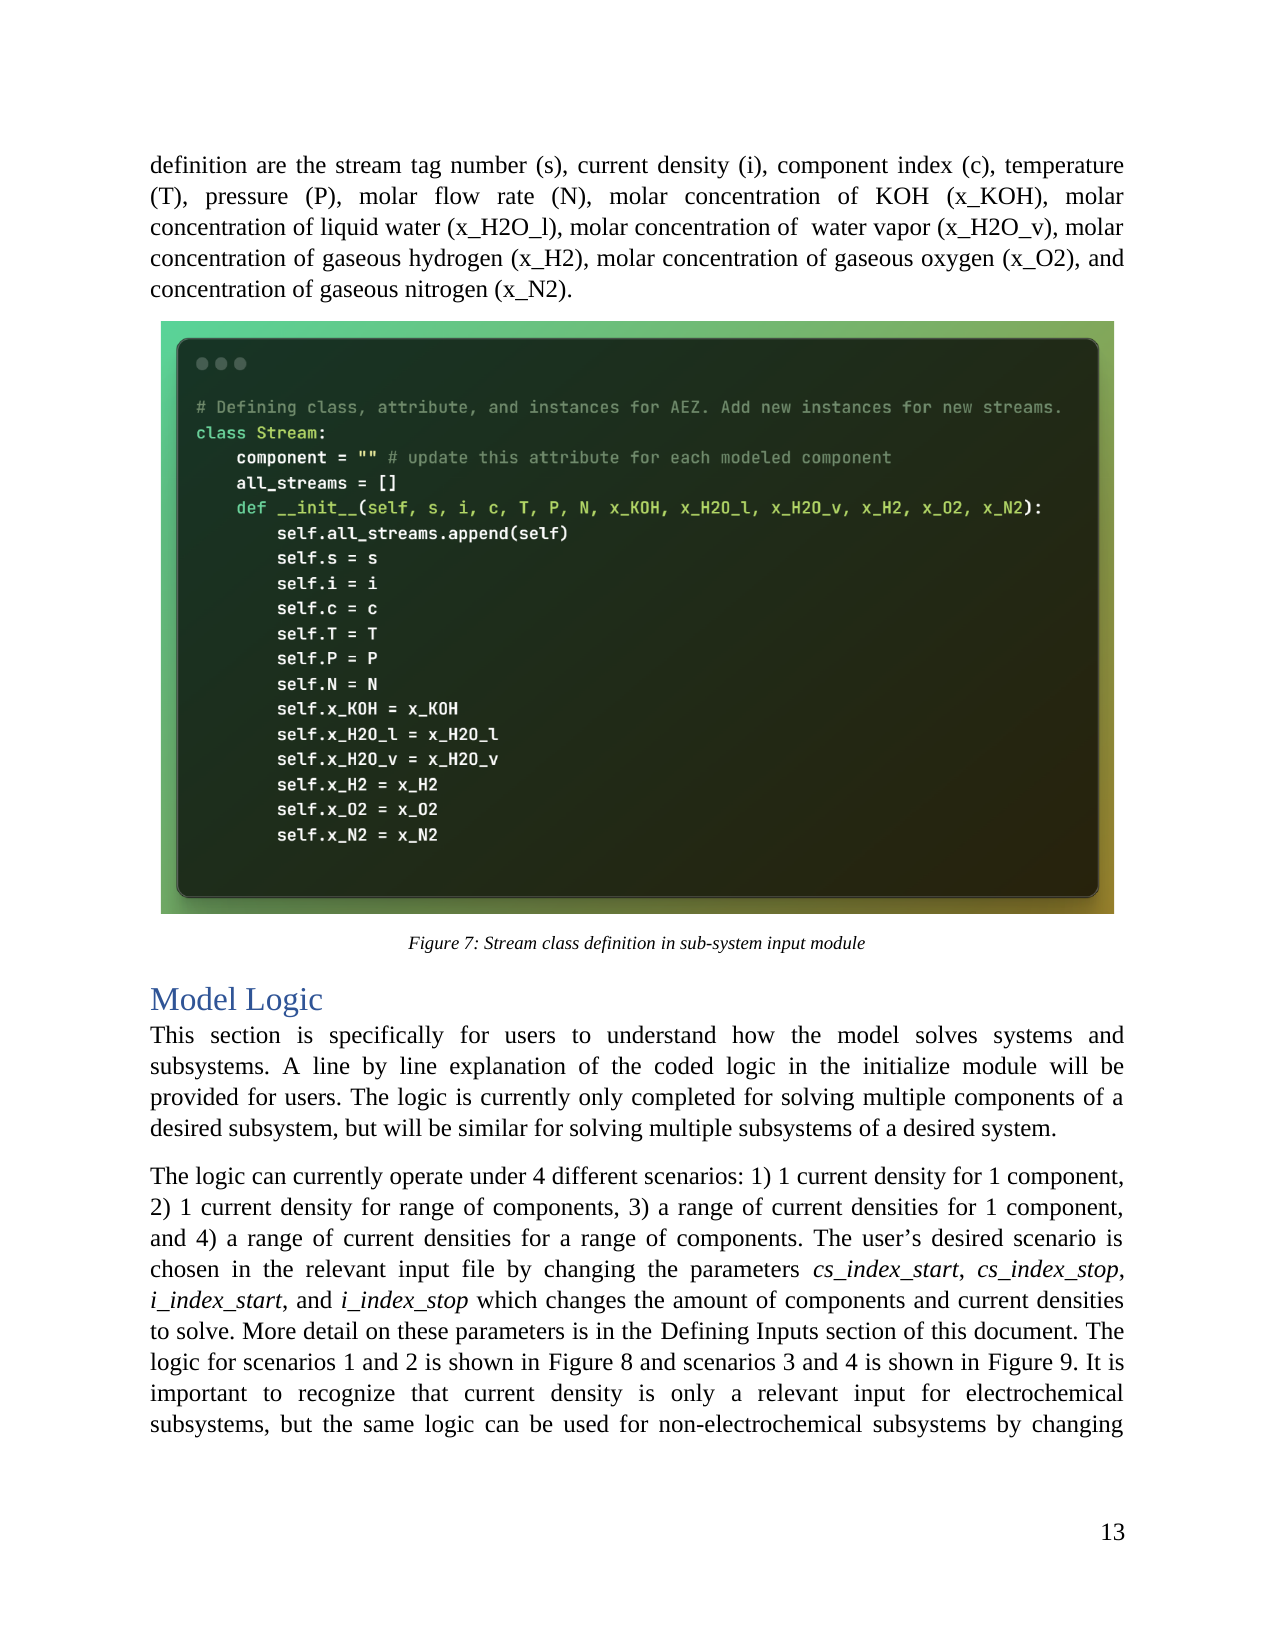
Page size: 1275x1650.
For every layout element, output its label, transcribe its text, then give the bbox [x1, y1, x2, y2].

picture [160, 321, 1115, 914]
text This section is specifically for users to understand how the model solves systems and subsystems. A line by line explanation of the coded logic in the initialize module will be provided for users. The logic is currently only completed for solving multiple components of a desired subsystem, but will be similar for solving multiple subsystems of a desired system. [150, 1020, 1125, 1142]
subtitle Model Logic [150, 979, 1125, 1017]
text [150, 1161, 1125, 1438]
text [150, 150, 1125, 303]
